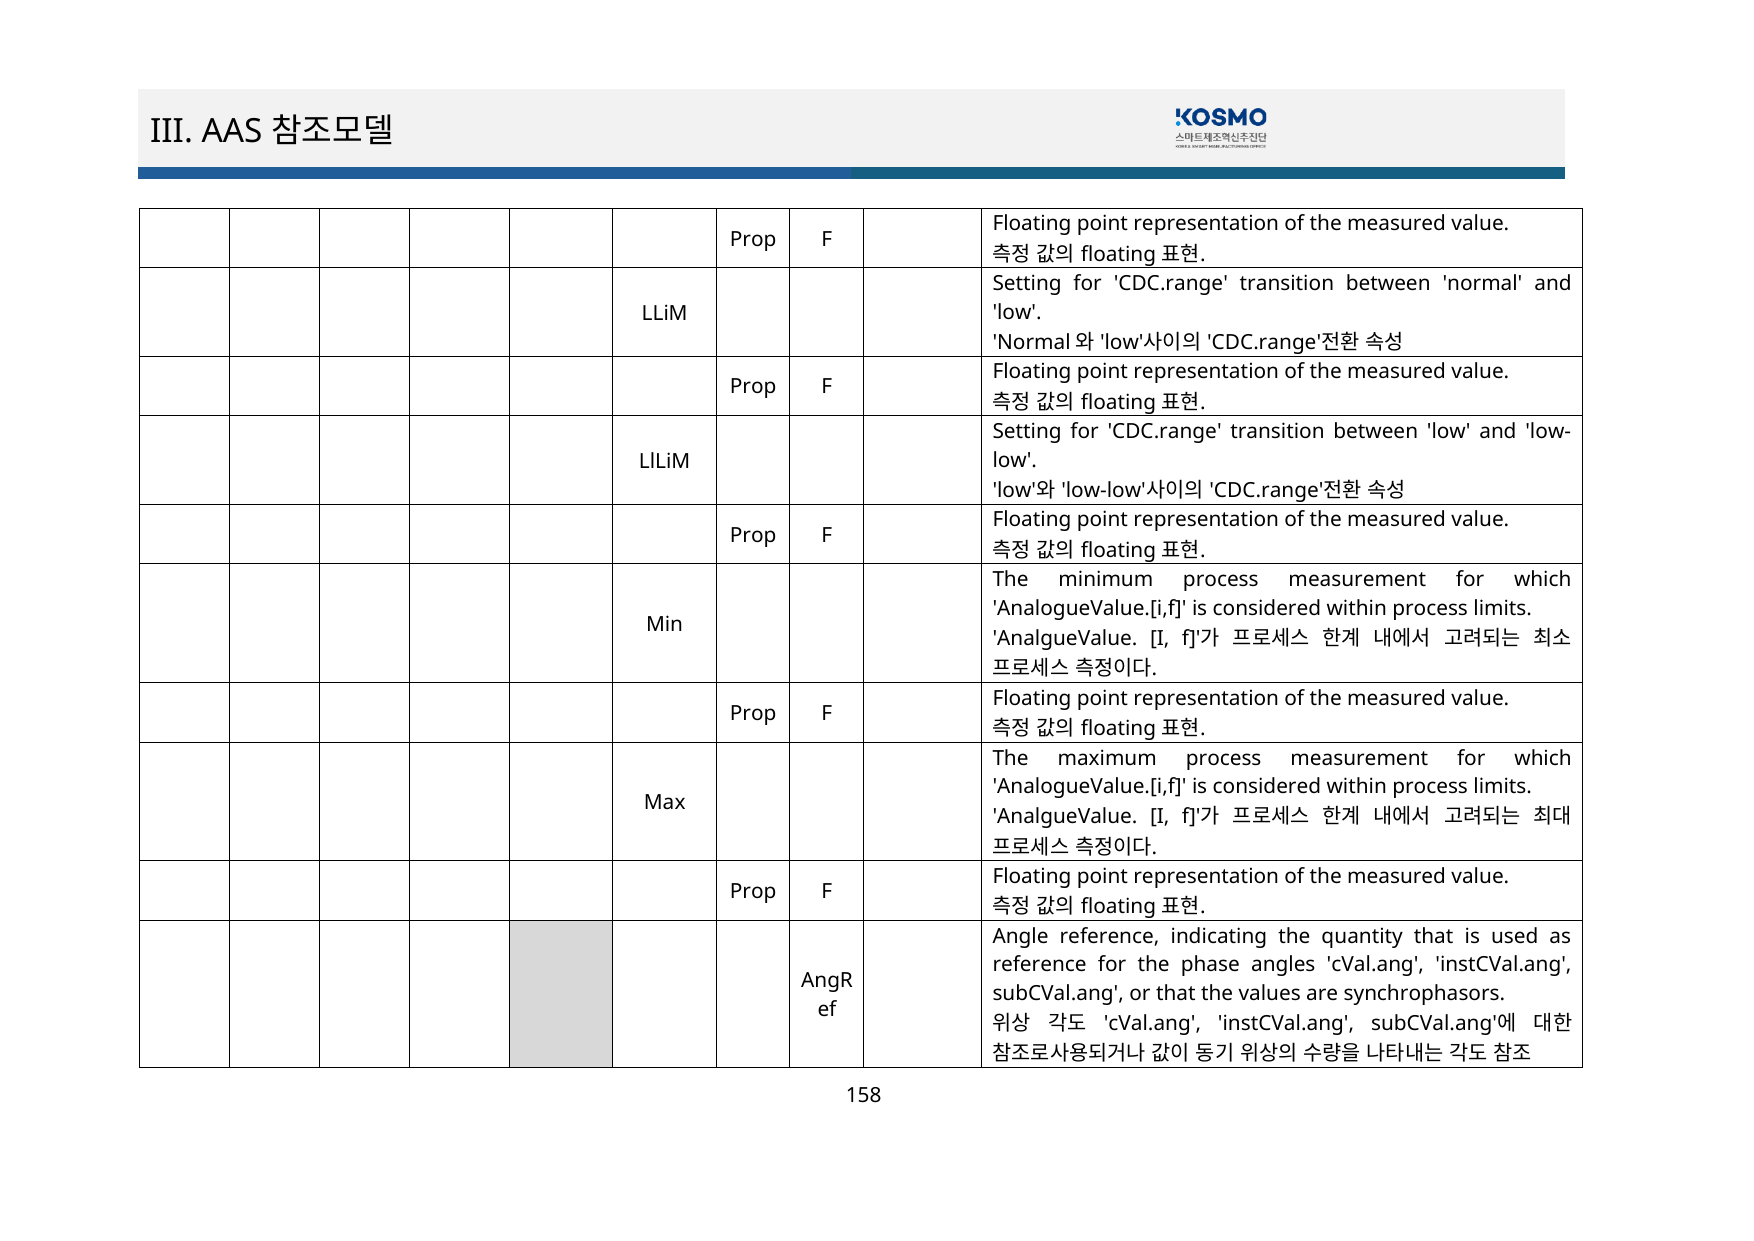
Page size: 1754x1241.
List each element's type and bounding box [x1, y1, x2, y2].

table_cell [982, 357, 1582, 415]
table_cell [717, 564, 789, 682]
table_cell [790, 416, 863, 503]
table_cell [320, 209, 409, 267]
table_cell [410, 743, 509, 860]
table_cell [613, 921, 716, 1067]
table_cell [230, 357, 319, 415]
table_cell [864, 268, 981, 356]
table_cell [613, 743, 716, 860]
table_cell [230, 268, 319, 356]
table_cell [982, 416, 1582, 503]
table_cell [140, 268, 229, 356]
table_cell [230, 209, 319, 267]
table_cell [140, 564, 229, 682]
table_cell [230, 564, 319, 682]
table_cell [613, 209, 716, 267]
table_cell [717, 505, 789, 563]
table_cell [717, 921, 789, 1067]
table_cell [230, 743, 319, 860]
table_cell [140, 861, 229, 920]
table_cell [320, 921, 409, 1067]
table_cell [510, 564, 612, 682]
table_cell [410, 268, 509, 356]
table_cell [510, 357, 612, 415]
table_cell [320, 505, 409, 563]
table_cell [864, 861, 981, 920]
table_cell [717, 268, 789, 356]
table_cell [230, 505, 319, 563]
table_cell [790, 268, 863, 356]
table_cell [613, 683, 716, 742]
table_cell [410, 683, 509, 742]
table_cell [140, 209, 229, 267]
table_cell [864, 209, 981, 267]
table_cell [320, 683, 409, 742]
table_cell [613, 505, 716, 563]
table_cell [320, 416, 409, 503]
picture [1175, 108, 1267, 148]
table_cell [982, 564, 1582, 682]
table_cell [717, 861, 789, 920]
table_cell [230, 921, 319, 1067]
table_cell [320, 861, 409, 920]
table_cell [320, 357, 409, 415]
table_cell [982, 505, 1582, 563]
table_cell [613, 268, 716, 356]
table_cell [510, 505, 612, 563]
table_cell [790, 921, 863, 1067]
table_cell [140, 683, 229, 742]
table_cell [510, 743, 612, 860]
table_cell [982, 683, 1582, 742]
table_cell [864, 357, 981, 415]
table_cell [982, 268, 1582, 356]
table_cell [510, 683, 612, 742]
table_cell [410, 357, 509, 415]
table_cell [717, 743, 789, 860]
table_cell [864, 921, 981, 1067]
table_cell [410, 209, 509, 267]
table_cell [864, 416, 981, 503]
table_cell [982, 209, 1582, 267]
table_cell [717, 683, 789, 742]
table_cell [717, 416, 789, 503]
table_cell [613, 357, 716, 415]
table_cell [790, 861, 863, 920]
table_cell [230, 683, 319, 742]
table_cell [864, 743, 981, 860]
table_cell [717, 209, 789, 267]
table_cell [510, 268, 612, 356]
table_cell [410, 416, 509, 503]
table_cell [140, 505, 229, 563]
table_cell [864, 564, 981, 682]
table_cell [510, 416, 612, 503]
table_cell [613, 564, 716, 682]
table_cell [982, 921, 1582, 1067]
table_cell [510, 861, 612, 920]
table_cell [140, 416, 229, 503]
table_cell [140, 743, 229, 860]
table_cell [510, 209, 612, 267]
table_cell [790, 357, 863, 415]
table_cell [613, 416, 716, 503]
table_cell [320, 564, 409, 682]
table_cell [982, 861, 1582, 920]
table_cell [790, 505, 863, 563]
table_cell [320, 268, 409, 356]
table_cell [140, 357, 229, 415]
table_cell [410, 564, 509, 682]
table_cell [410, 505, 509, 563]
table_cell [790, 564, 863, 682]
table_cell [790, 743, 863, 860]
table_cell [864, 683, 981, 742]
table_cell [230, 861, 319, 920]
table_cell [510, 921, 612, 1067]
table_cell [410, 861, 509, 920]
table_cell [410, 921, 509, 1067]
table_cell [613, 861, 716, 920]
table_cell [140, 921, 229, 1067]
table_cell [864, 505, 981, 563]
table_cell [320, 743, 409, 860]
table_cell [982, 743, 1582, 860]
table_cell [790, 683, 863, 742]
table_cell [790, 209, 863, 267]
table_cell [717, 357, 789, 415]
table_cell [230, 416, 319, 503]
